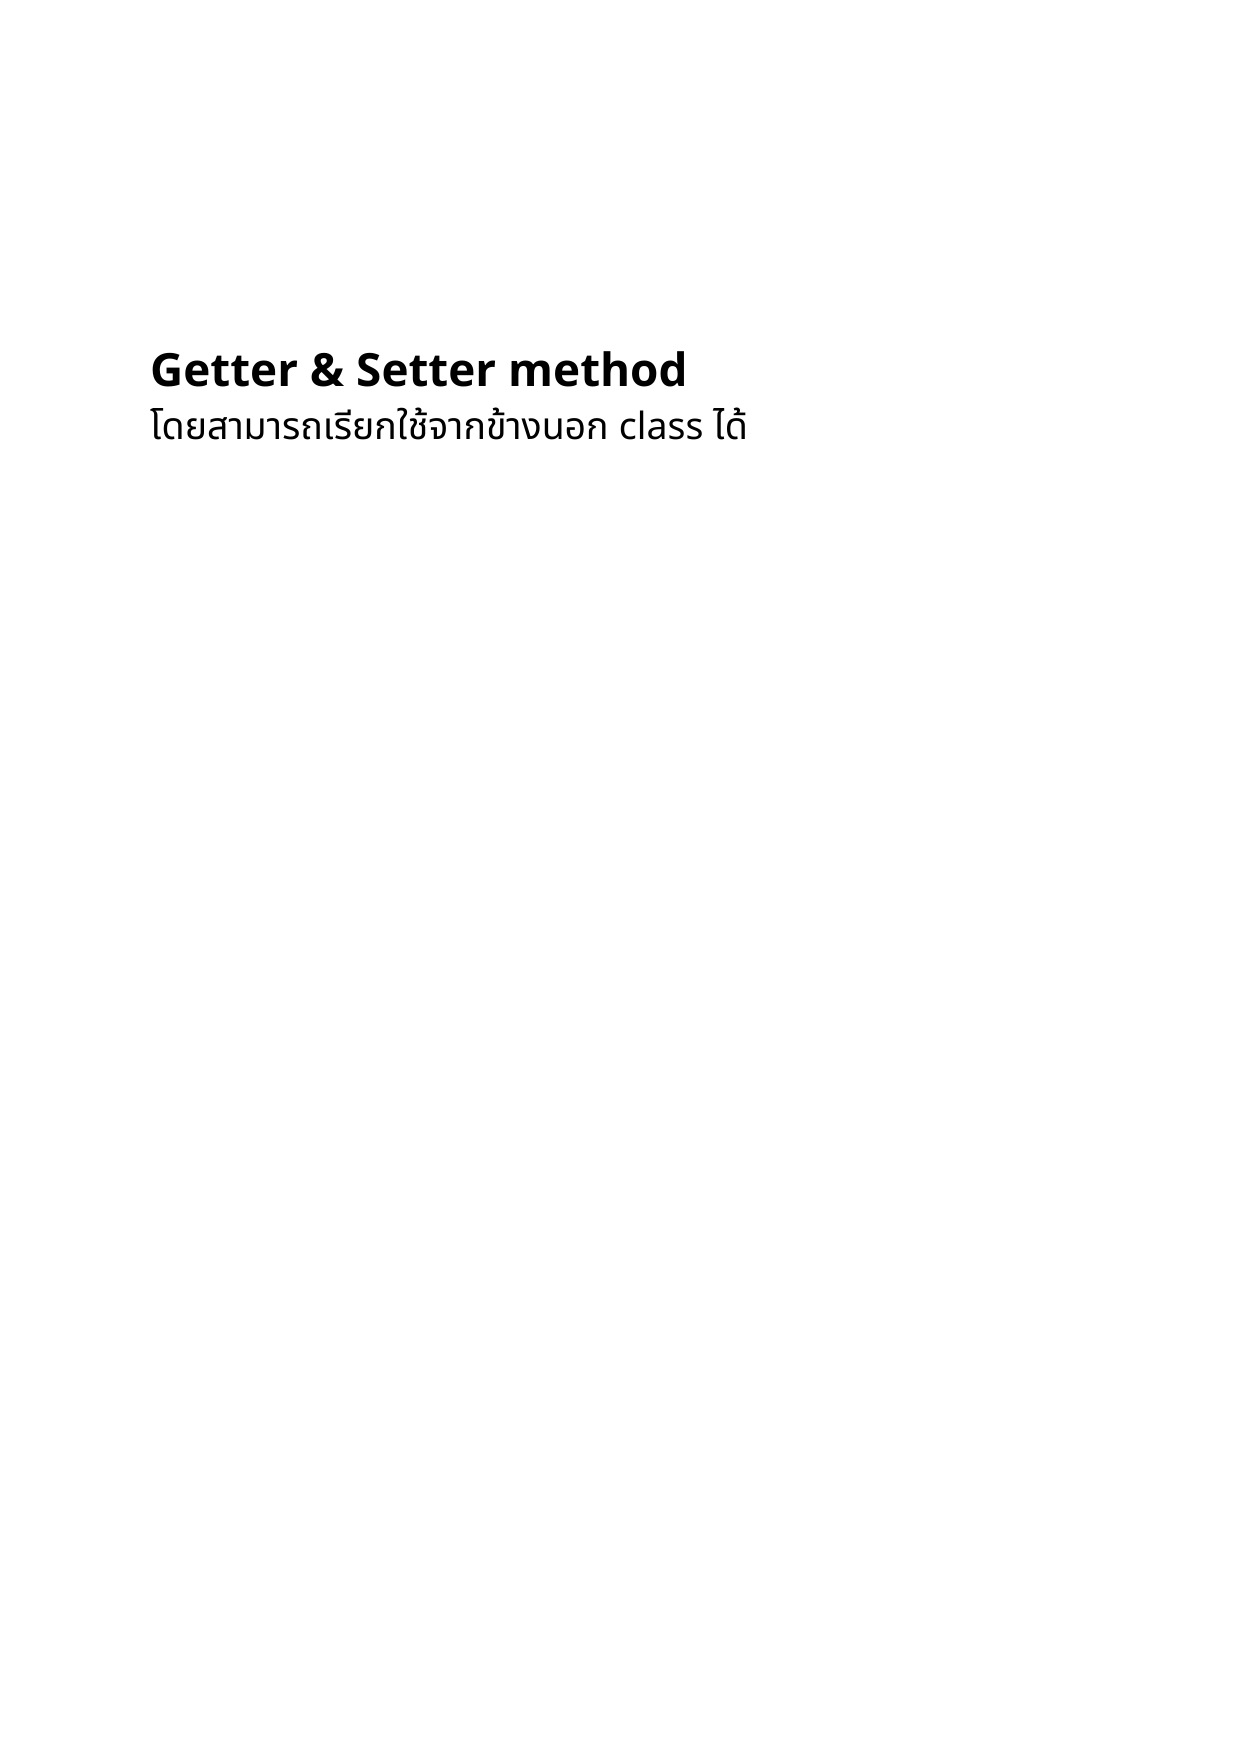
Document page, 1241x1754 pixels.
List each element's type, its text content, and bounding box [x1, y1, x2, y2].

text Getter & Setter method [150, 337, 1090, 399]
text โดยสามารถเรียกใช้จากข้างนอก class ได้ [150, 399, 1090, 457]
